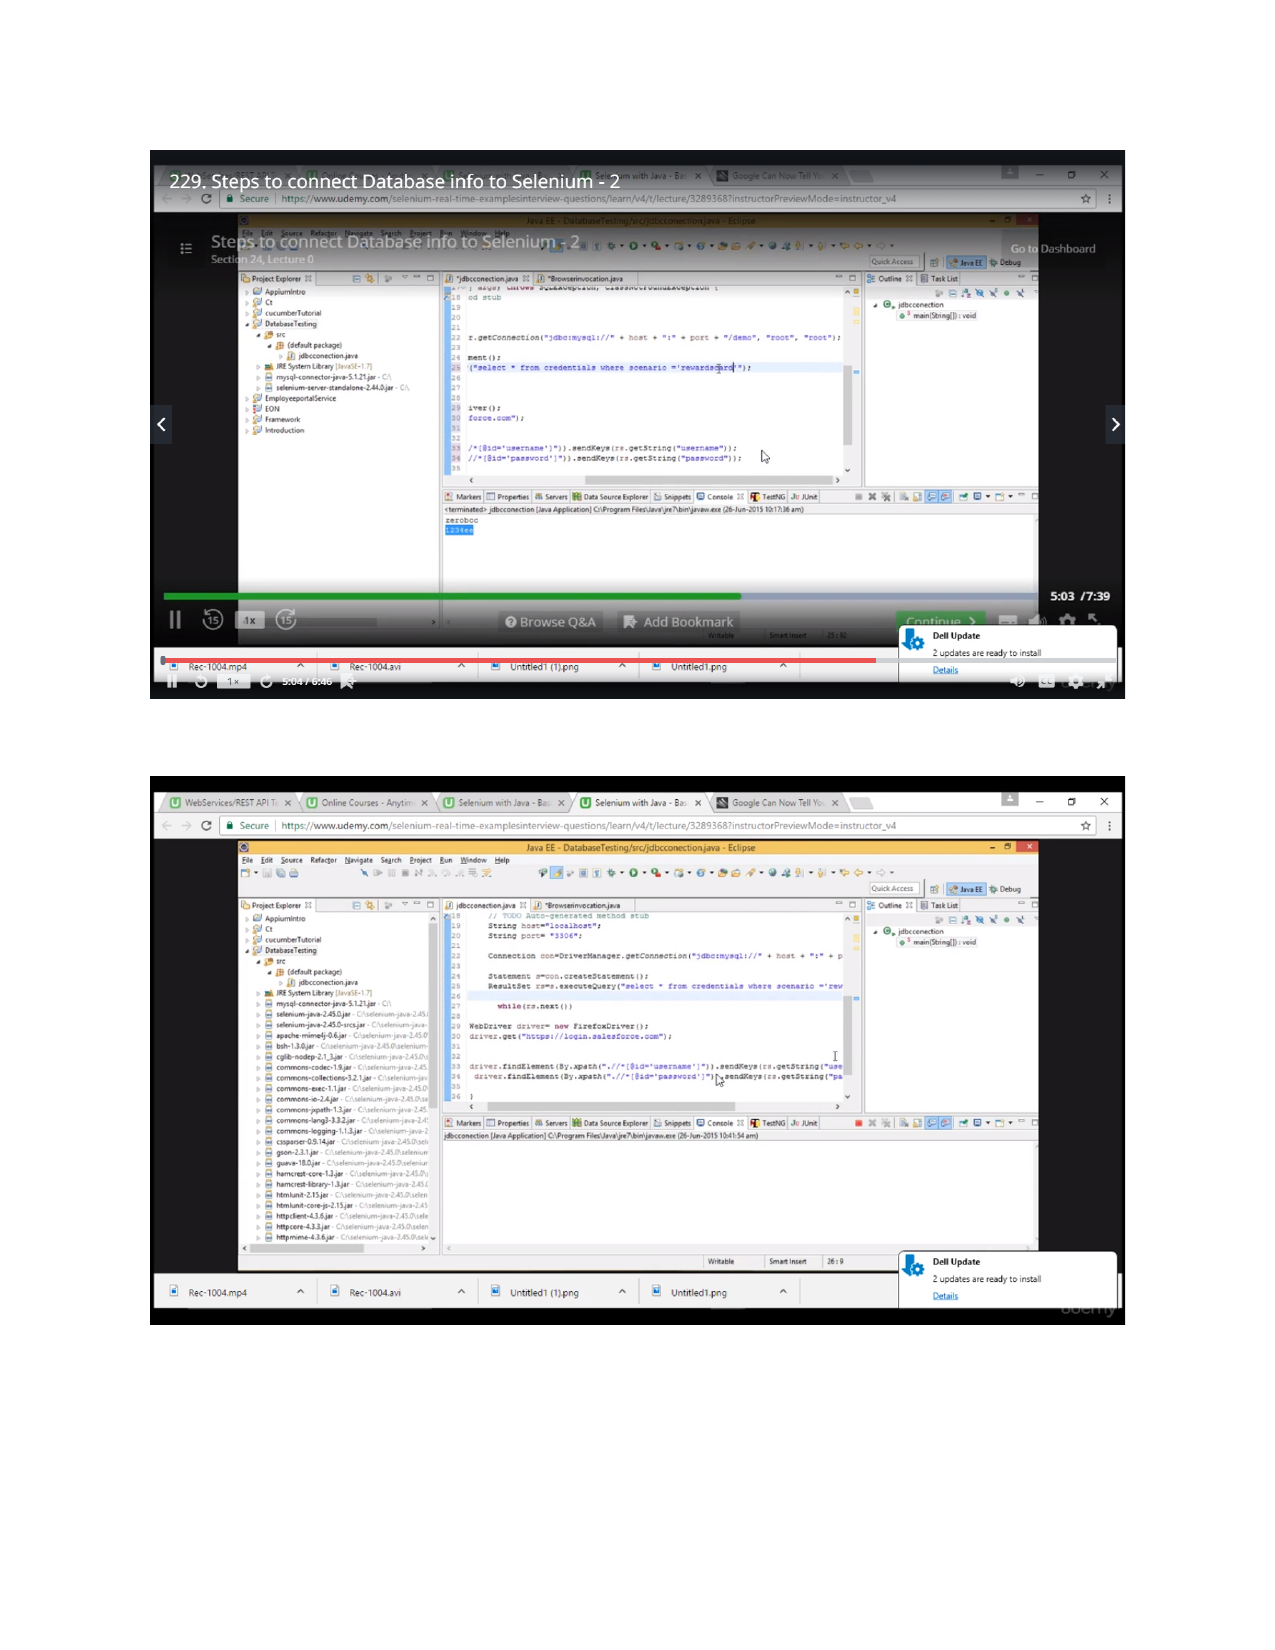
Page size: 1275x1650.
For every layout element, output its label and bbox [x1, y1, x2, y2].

picture [150, 776, 1125, 1325]
picture [150, 150, 1125, 699]
